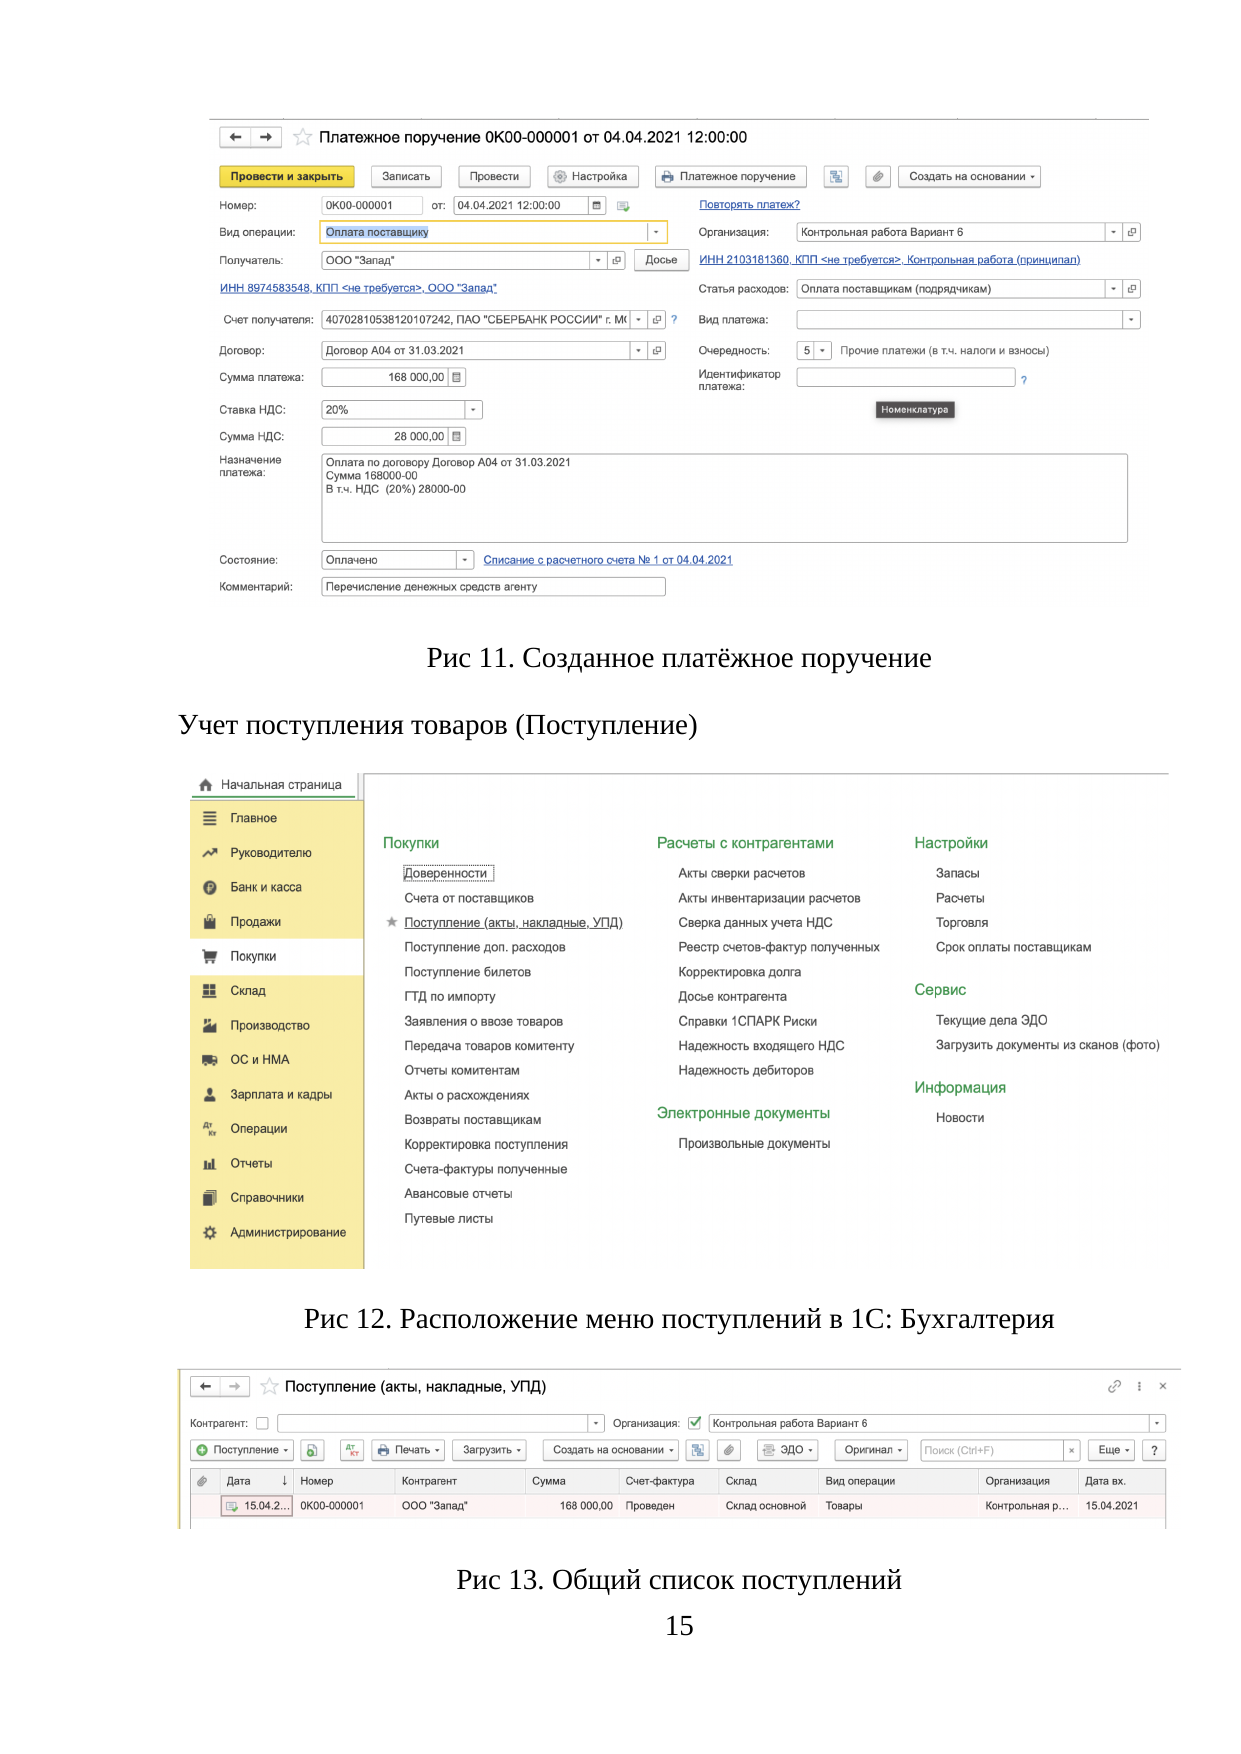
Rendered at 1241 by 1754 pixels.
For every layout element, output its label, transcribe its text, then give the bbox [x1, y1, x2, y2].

picture [190, 773, 1169, 1269]
text Рис 12. Расположение меню поступлений в 1C: Бухгалтерия [177, 1302, 1181, 1335]
text Рис 11. Созданное платёжное поручение [177, 640, 1181, 673]
picture [209, 118, 1149, 607]
text Рис 13. Общий список поступлений [177, 1562, 1181, 1596]
text Учет поступления товаров (Поступление) [177, 707, 1181, 740]
picture [177, 1368, 1182, 1529]
